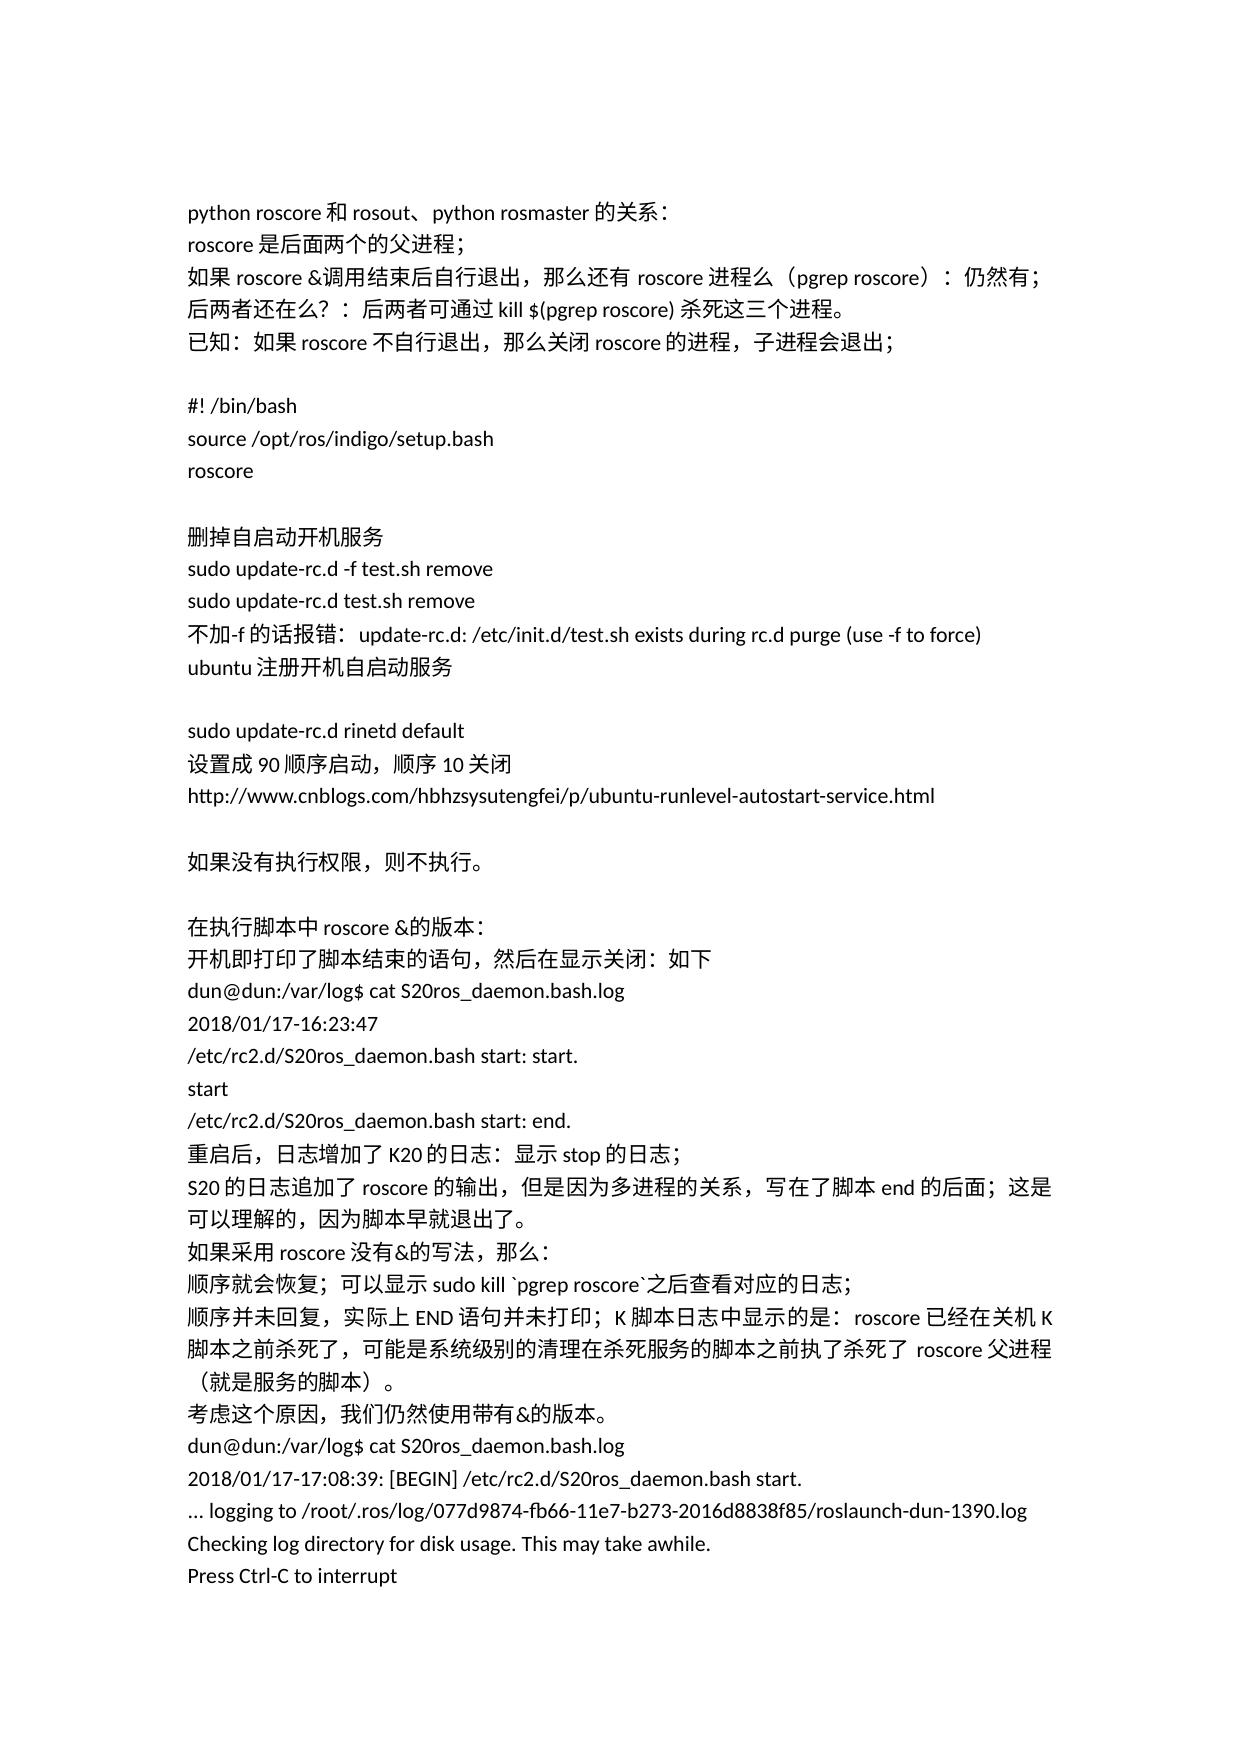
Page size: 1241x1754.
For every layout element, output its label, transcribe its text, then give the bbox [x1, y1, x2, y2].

text 开机即打印了脚本结束的语句，然后在显示关闭：如下 [187, 942, 1053, 974]
text S20的日志追加了roscore的输出，但是因为多进程的关系，写在了脚本end的后面；这是可以理解的，因为脚本早就退出了。 [187, 1169, 1053, 1234]
text http://www.cnblogs.com/hbhzsysutengfei/p/ubuntu-runlevel-autostart-service.html [187, 779, 1053, 812]
text /etc/rc2.d/S20ros_daemon.bash start: start. [187, 1039, 1053, 1072]
text 2018/01/17-16:23:47 [187, 1007, 1053, 1039]
text 设置成90顺序启动，顺序10关闭 [187, 747, 1053, 779]
text 顺序并未回复，实际上END语句并未打印；K脚本日志中显示的是：roscore已经在关机K脚本之前杀死了，可能是系统级别的清理在杀死服务的脚本之前执了杀死了roscore父进程（就是服务的脚本）。 [187, 1299, 1053, 1397]
text 如果没有执行权限，则不执行。 [187, 844, 1053, 877]
text roscore [187, 454, 1053, 487]
text 在执行脚本中roscore &的版本： [187, 909, 1053, 942]
text roscore是后面两个的父进程； [187, 227, 1053, 259]
text 考虑这个原因，我们仍然使用带有&的版本。 [187, 1397, 1053, 1429]
text Press Ctrl-C to interrupt [187, 1559, 1053, 1592]
text Checking log directory for disk usage. This may take awhile. [187, 1527, 1053, 1559]
text dun@dun:/var/log$ cat S20ros_daemon.bash.log [187, 974, 1053, 1007]
text dun@dun:/var/log$ cat S20ros_daemon.bash.log [187, 1429, 1053, 1462]
text sudo update-rc.d test.sh remove [187, 584, 1053, 617]
text 已知：如果roscore不自行退出，那么关闭roscore的进程，子进程会退出； [187, 324, 1053, 357]
text sudo update-rc.d rinetd default [187, 714, 1053, 747]
text ... logging to /root/.ros/log/077d9874-fb66-11e7-b273-2016d8838f85/roslaunch-dun-1390.log [187, 1494, 1053, 1527]
text 不加-f的话报错：update-rc.d: /etc/init.d/test.sh exists during rc.d purge (use -f to force) [187, 617, 1053, 649]
text 顺序就会恢复；可以显示sudo kill `pgrep roscore`之后查看对应的日志； [187, 1267, 1053, 1299]
text 删掉自启动开机服务 [187, 519, 1053, 552]
text source /opt/ros/indigo/setup.bash [187, 422, 1053, 454]
text 2018/01/17-17:08:39: [BEGIN] /etc/rc2.d/S20ros_daemon.bash start. [187, 1462, 1053, 1494]
text start [187, 1072, 1053, 1104]
text ubuntu注册开机自启动服务 [187, 649, 1053, 682]
text #! /bin/bash [187, 389, 1053, 422]
text /etc/rc2.d/S20ros_daemon.bash start: end. [187, 1104, 1053, 1137]
text 如果roscore &调用结束后自行退出，那么还有roscore进程么（pgrep roscore）：仍然有；后两者还在么？：后两者可通过kill $(pgrep roscore) 杀死这三个进程。 [187, 259, 1053, 324]
text 如果采用roscore 没有&的写法，那么： [187, 1234, 1053, 1267]
text sudo update-rc.d -f test.sh remove [187, 552, 1053, 584]
text python roscore和rosout、python rosmaster的关系： [187, 194, 1053, 227]
text 重启后，日志增加了K20的日志：显示stop的日志； [187, 1137, 1053, 1169]
